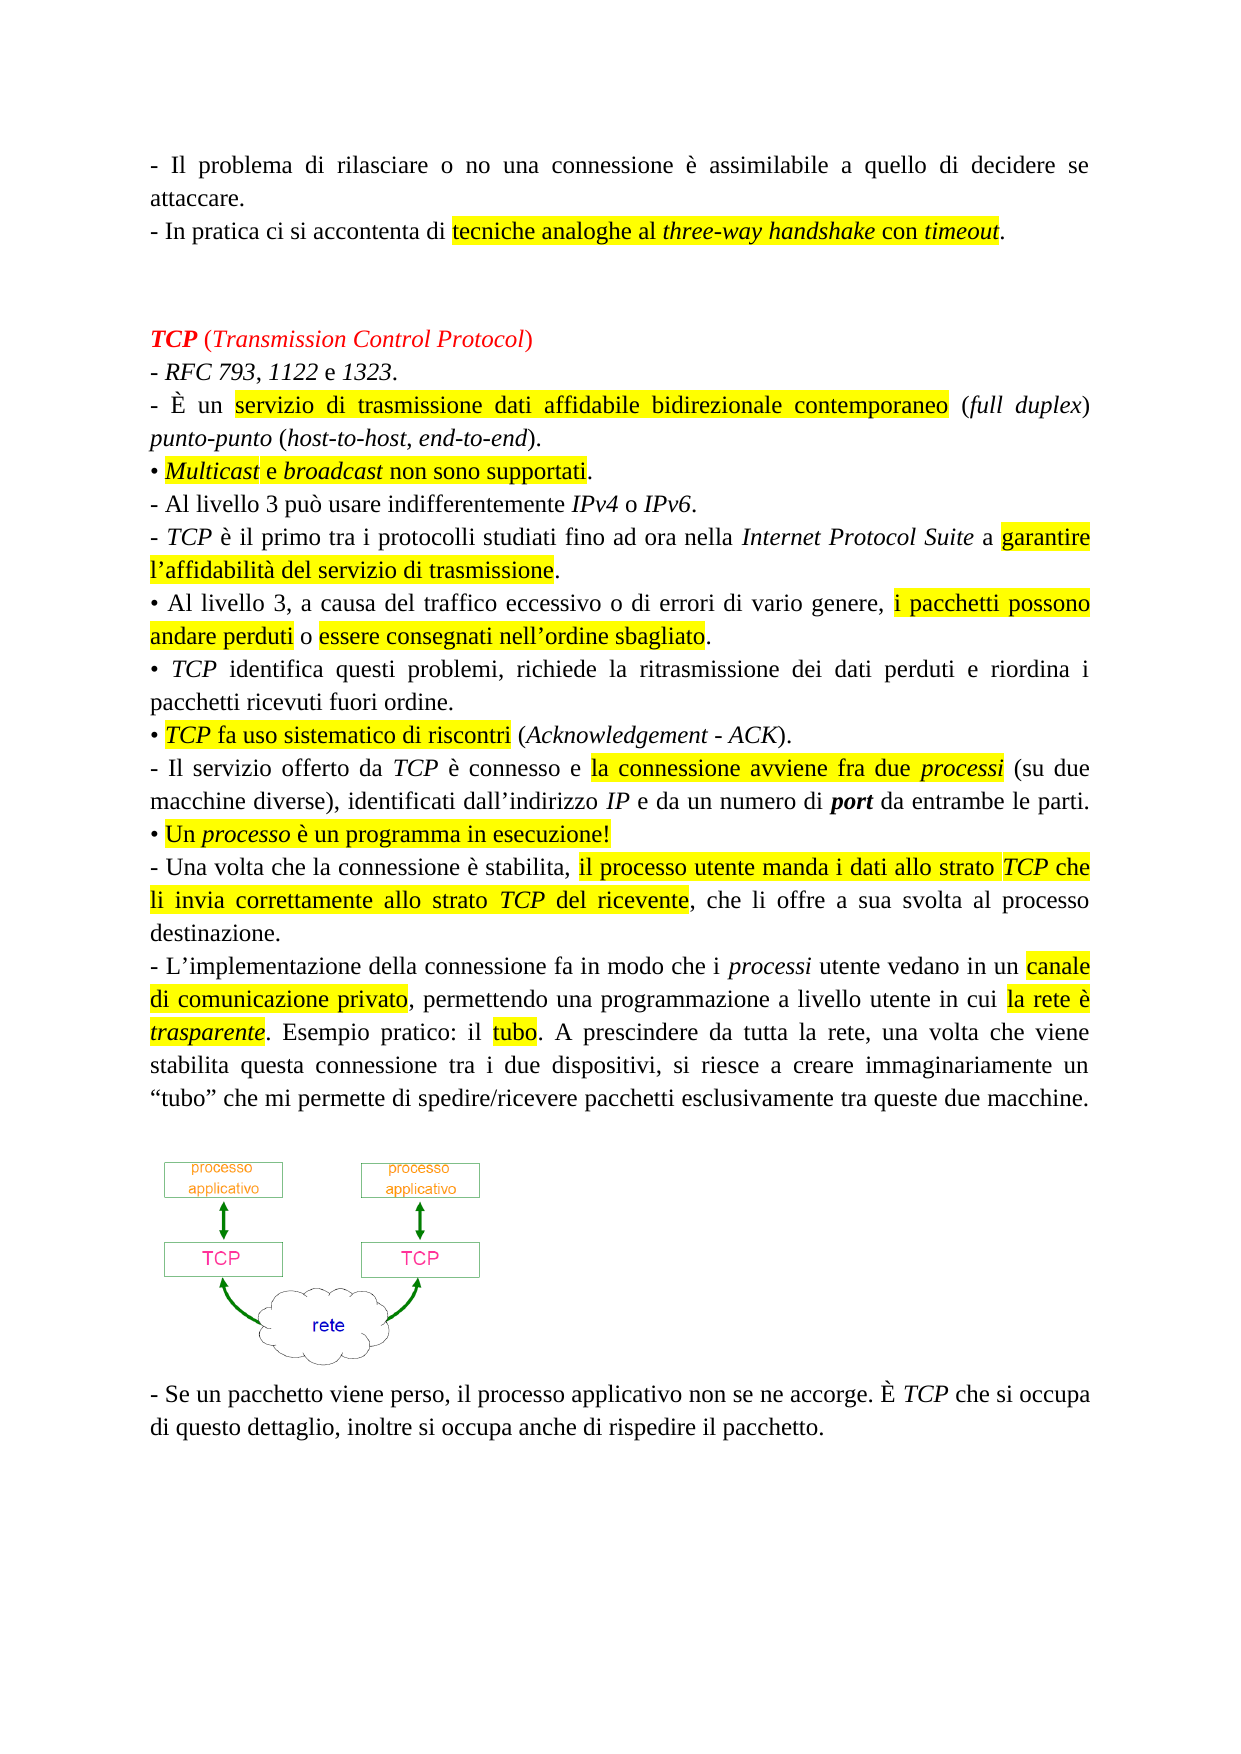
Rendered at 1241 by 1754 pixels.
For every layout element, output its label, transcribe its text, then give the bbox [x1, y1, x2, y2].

text - Il problema di rilasciare o no una connessione è assimilabile a quello di decidere se attaccare. - In pratica ci si accontenta di tecniche analoghe al three-way handshake con timeout. [150, 150, 1090, 245]
picture [150, 1148, 494, 1375]
text TCP (Transmission Control Protocol) - RFC 793, 1122 e 1323. - È un servizio di trasmissione dati affidabile bidirezionale contemporaneo (full duplex) punto-punto (host-to-host, end-to-end). • Multicast e broadcast non sono supportati. - Al livello 3 può usare indifferentemente IPv4 o IPv6. - TCP è il primo tra i protocolli studiati fino ad ora nella Internet Protocol Suite a garantire l’affidabilità del servizio di trasmissione. • Al livello 3, a causa del traffico eccessivo o di errori di vario genere, i pacchetti possono andare perduti o essere consegnati nell’ordine sbagliato. • TCP identifica questi problemi, richiede la ritrasmissione dei dati perduti e riordina i pacchetti ricevuti fuori ordine. • TCP fa uso sistematico di riscontri (Acknowledgement - ACK). - Il servizio offerto da TCP è connesso e la connessione avviene fra due processi (su due macchine diverse), identificati dall’indirizzo IP e da un numero di port da entrambe le parti. • Un processo è un programma in esecuzione! - Una volta che la connessione è stabilita, il processo utente manda i dati allo strato TCP che li invia correttamente allo strato TCP del ricevente, che li offre a sua svolta al processo destinazione. - L’implementazione della connessione fa in modo che i processi utente vedano in un canale di comunicazione privato, permettendo una programmazione a livello utente in cui la rete è trasparente. Esempio pratico: il tubo. A prescindere da tutta la rete, una volta che viene stabilita questa connessione tra i due dispositivi, si riesce a creare immaginariamente un “tubo” che mi permette di spedire/ricevere pacchetti esclusivamente tra queste due macchine. - Se un pacchetto viene perso, il processo applicativo non se ne accorge. È TCP che si occupa di questo dettaglio, inoltre si occupa anche di rispedire il pacchetto. [150, 324, 1090, 1471]
